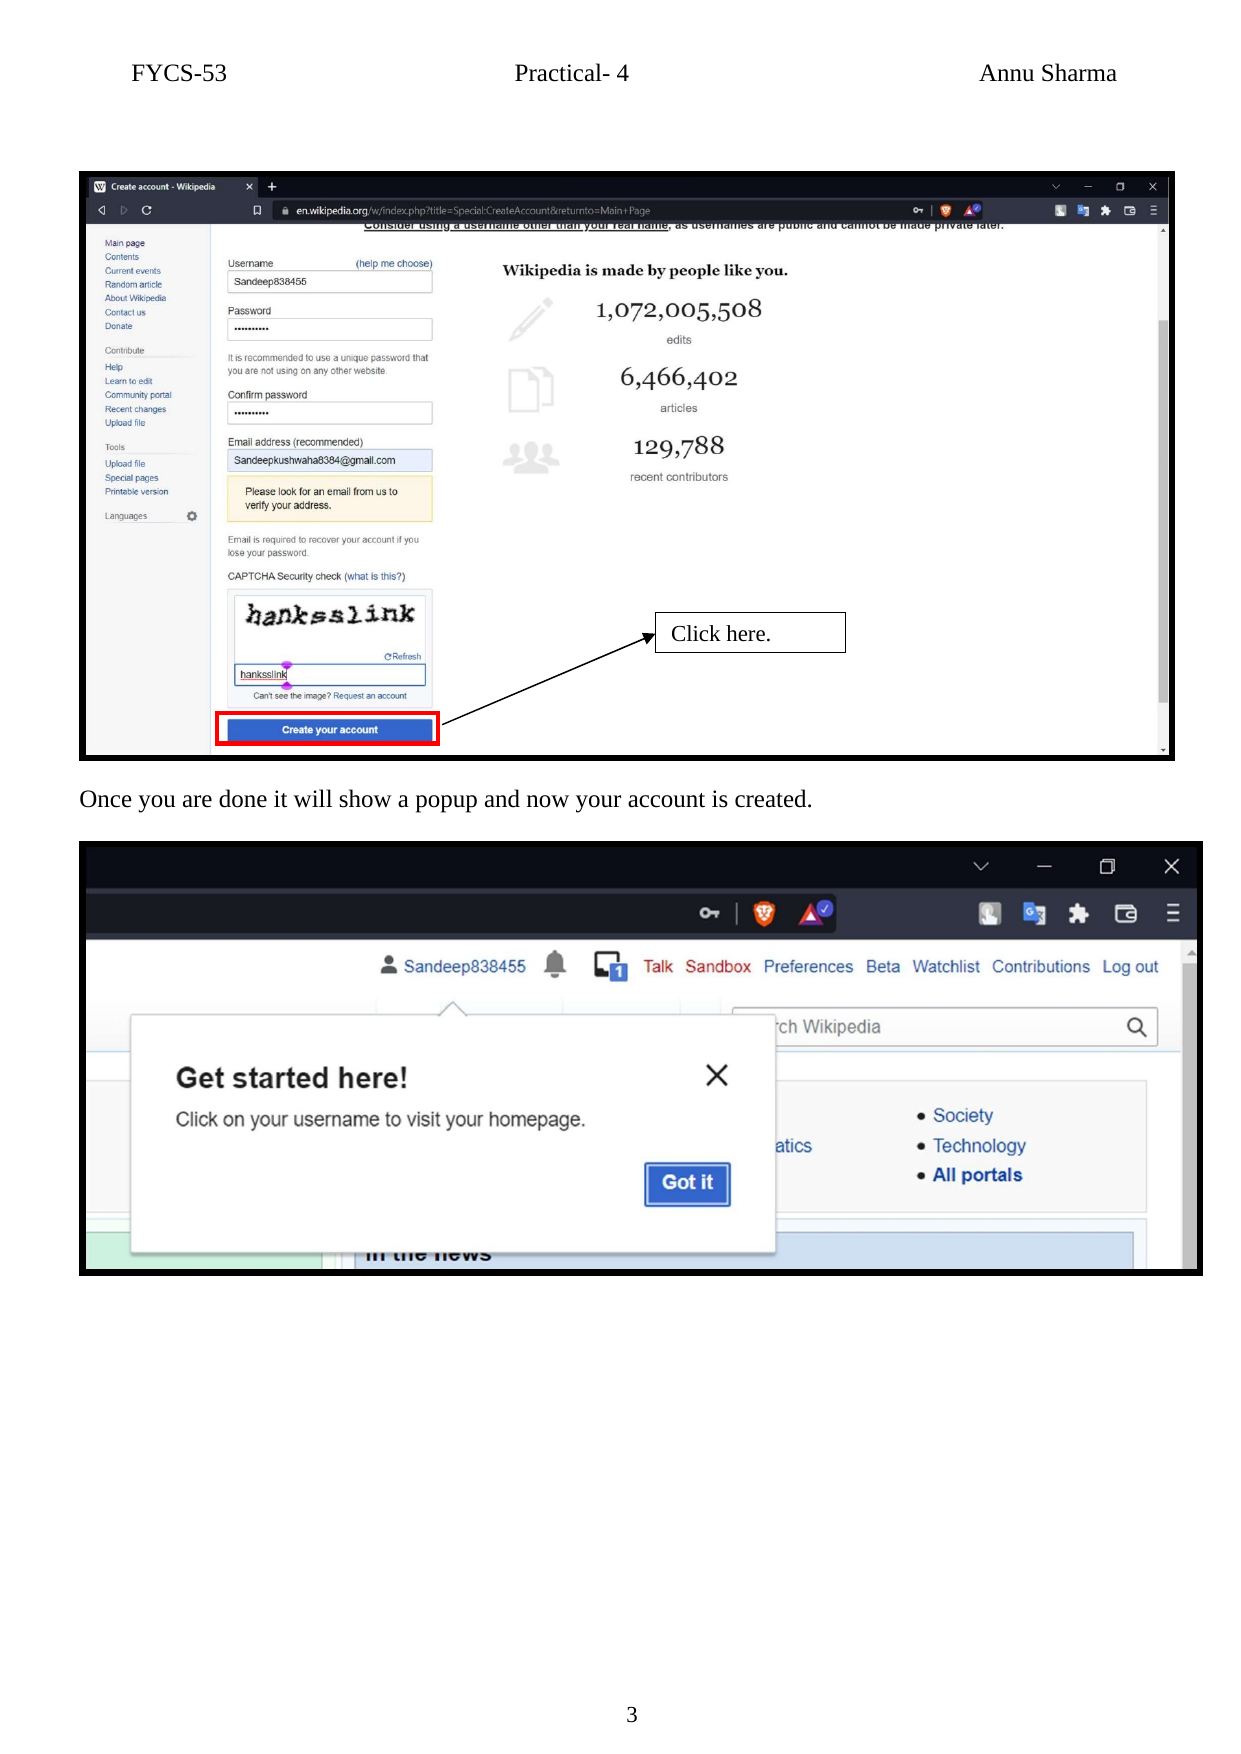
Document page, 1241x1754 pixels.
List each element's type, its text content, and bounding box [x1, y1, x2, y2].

picture [86, 847, 1197, 1269]
text Once you are done it will show a popup and now your account is created. [79, 784, 1138, 813]
picture [86, 177, 1169, 755]
